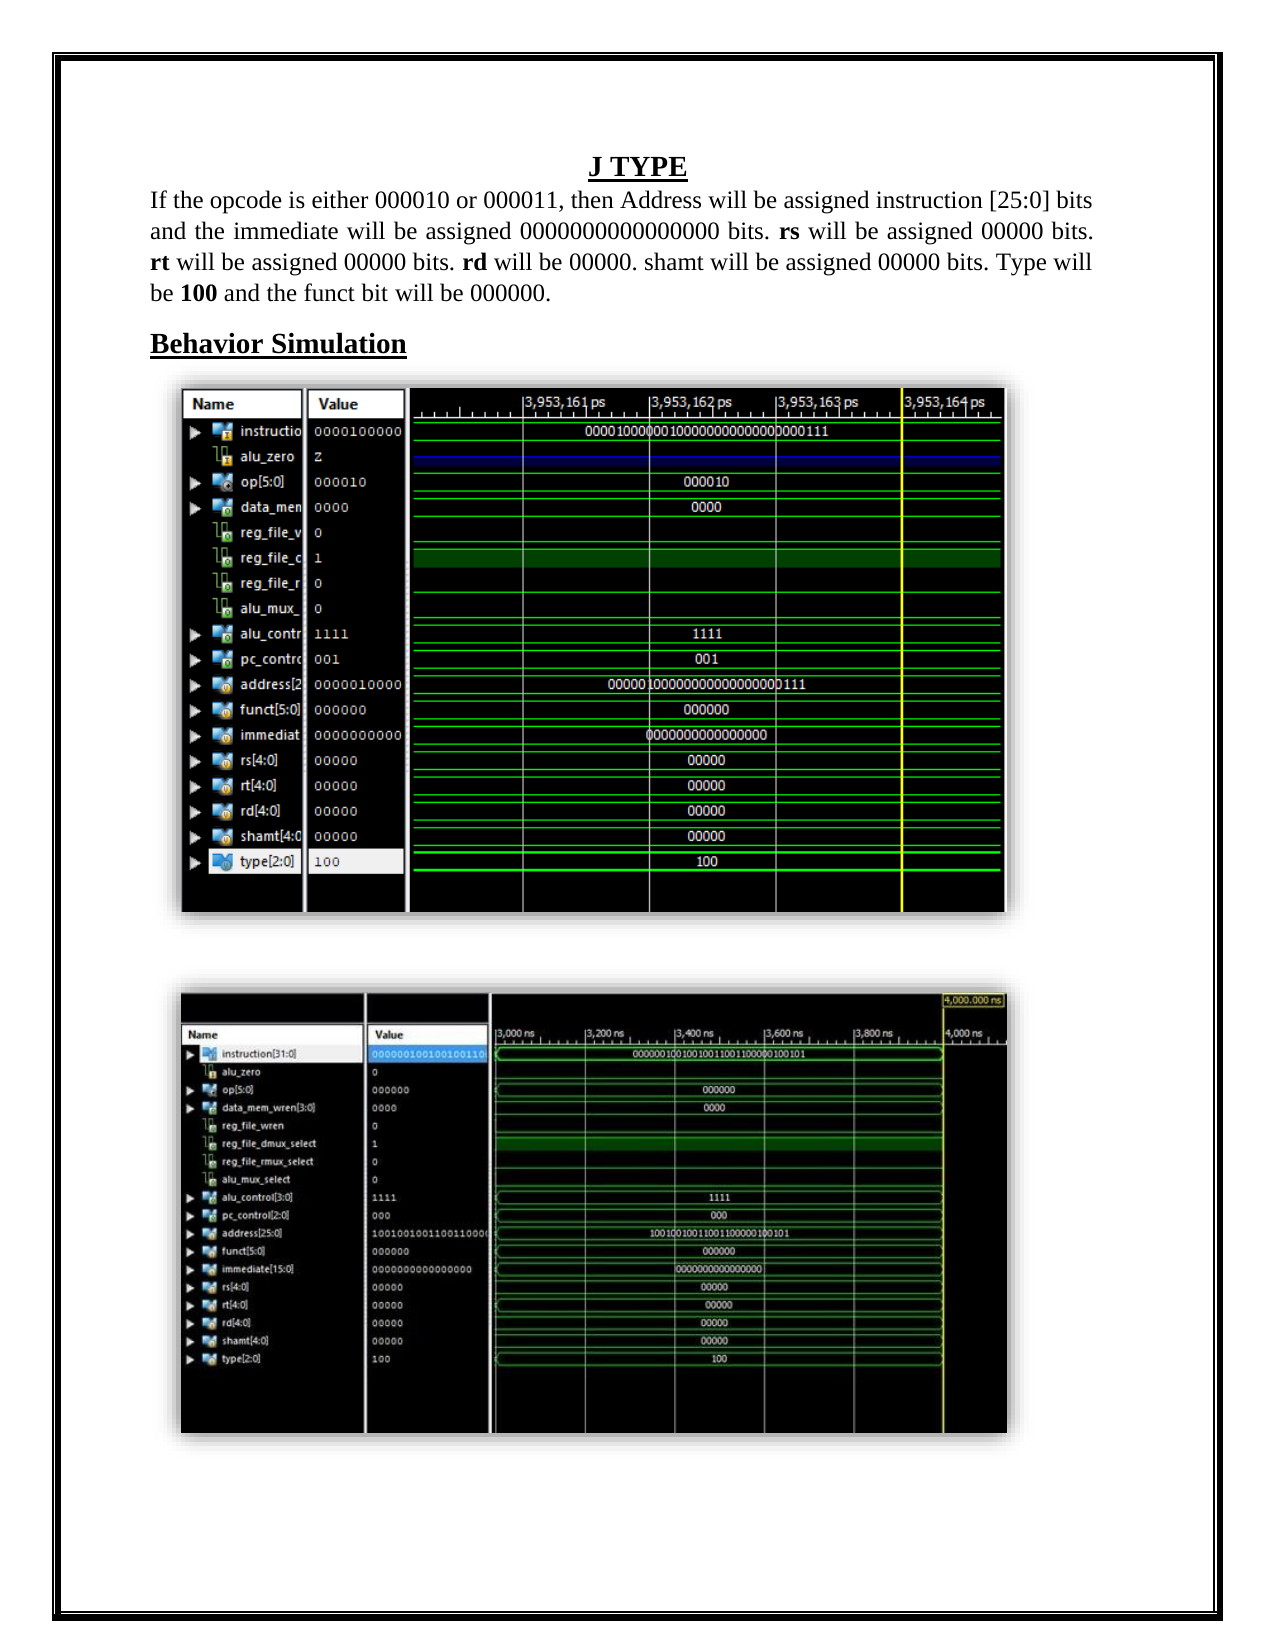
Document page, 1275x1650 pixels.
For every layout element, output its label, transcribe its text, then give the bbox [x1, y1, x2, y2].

picture [154, 965, 1034, 1460]
subtitle Behavior Simulation [150, 326, 1194, 360]
text If the opcode is either 000010 or 000011, then Address will be assigned instruction [25:0] bits and the immediate will be assigned 0000000000000000 bits. rs will be assigned 00000 bits. rt will be assigned 00000 bits. rd will be 00000. shamt will be assigned 00000 bits. Type will be 100 and the funct bit will be 000000. [150, 185, 1094, 307]
picture [154, 362, 1034, 939]
text J TYPE [149, 149, 1126, 183]
